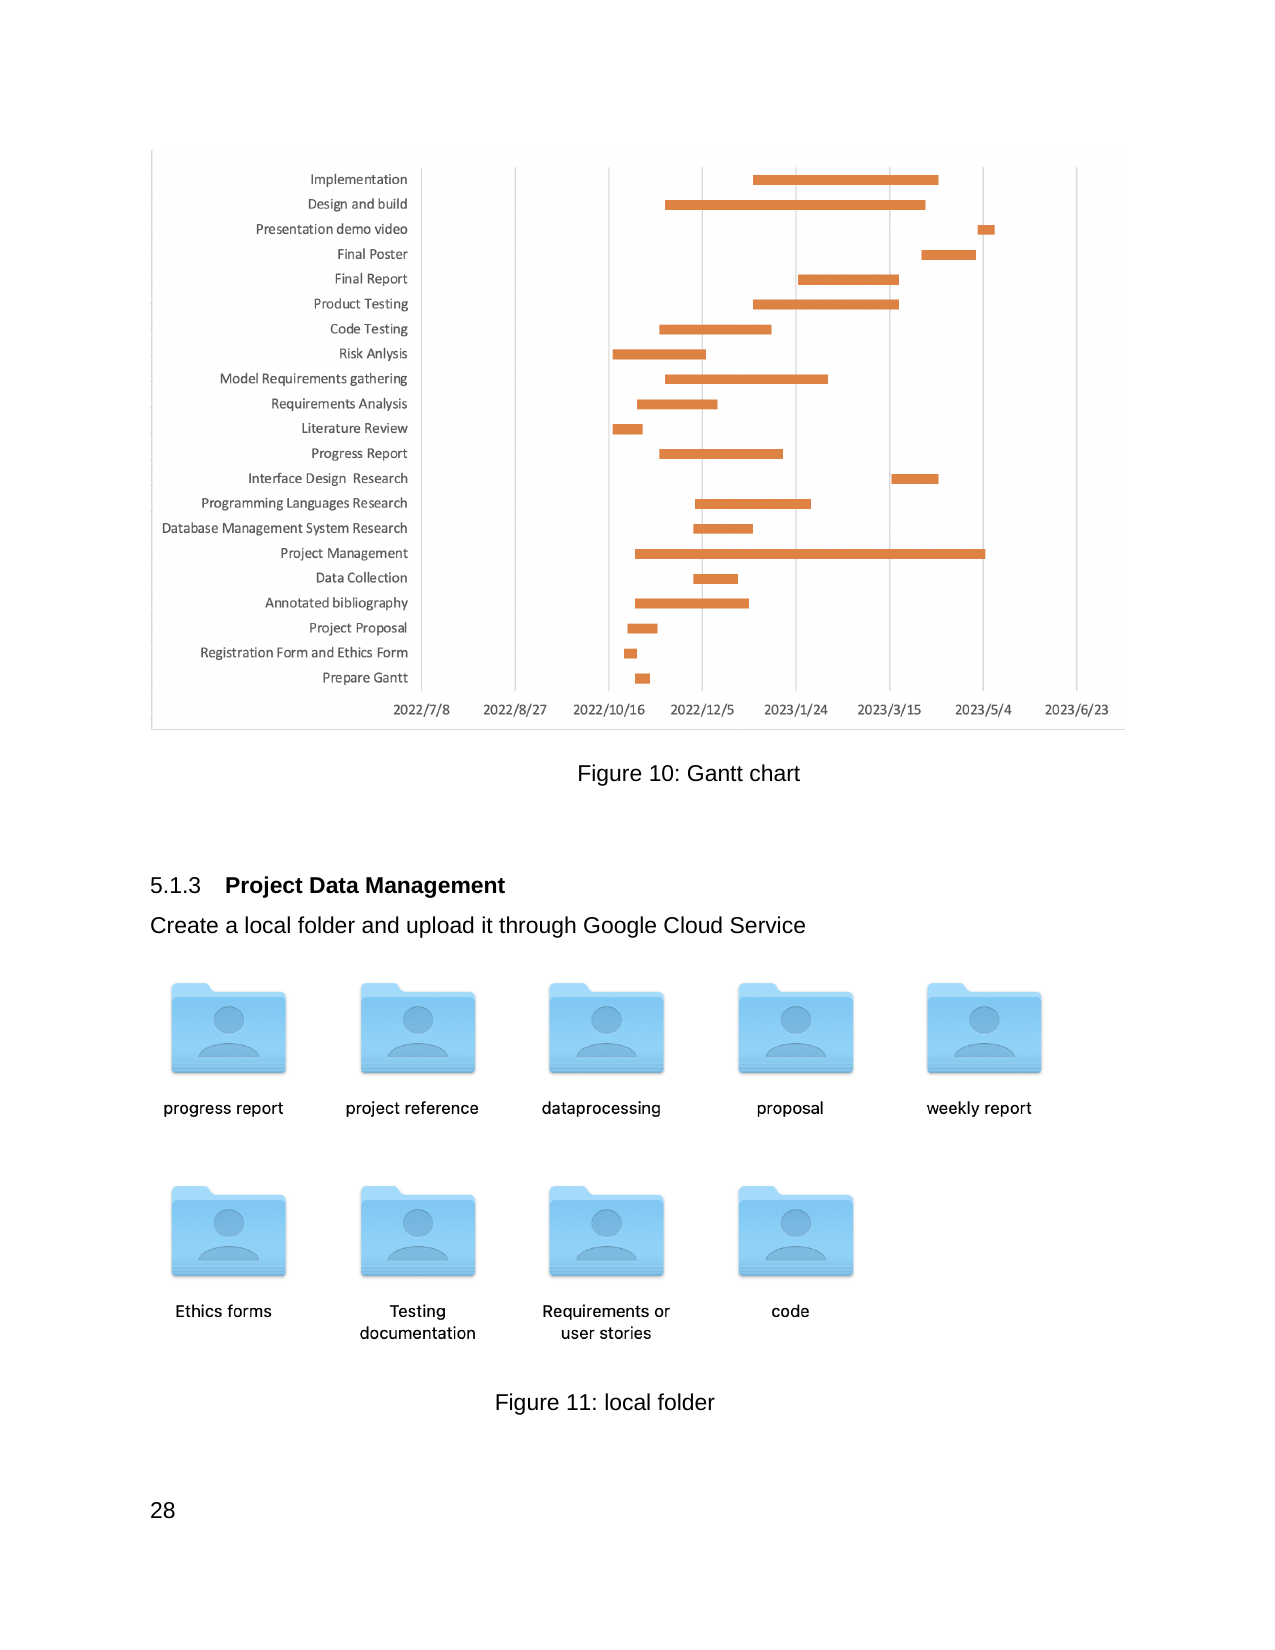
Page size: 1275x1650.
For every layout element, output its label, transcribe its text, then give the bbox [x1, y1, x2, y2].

text Figure 10: Gantt chart [150, 760, 1125, 786]
subtitle Project Data Management [150, 872, 1125, 898]
picture [150, 967, 1048, 1372]
text Create a local folder and upload it through Google Cloud Service [150, 912, 1125, 938]
picture [150, 150, 1125, 730]
text Figure 11: local folder [150, 1389, 1125, 1415]
